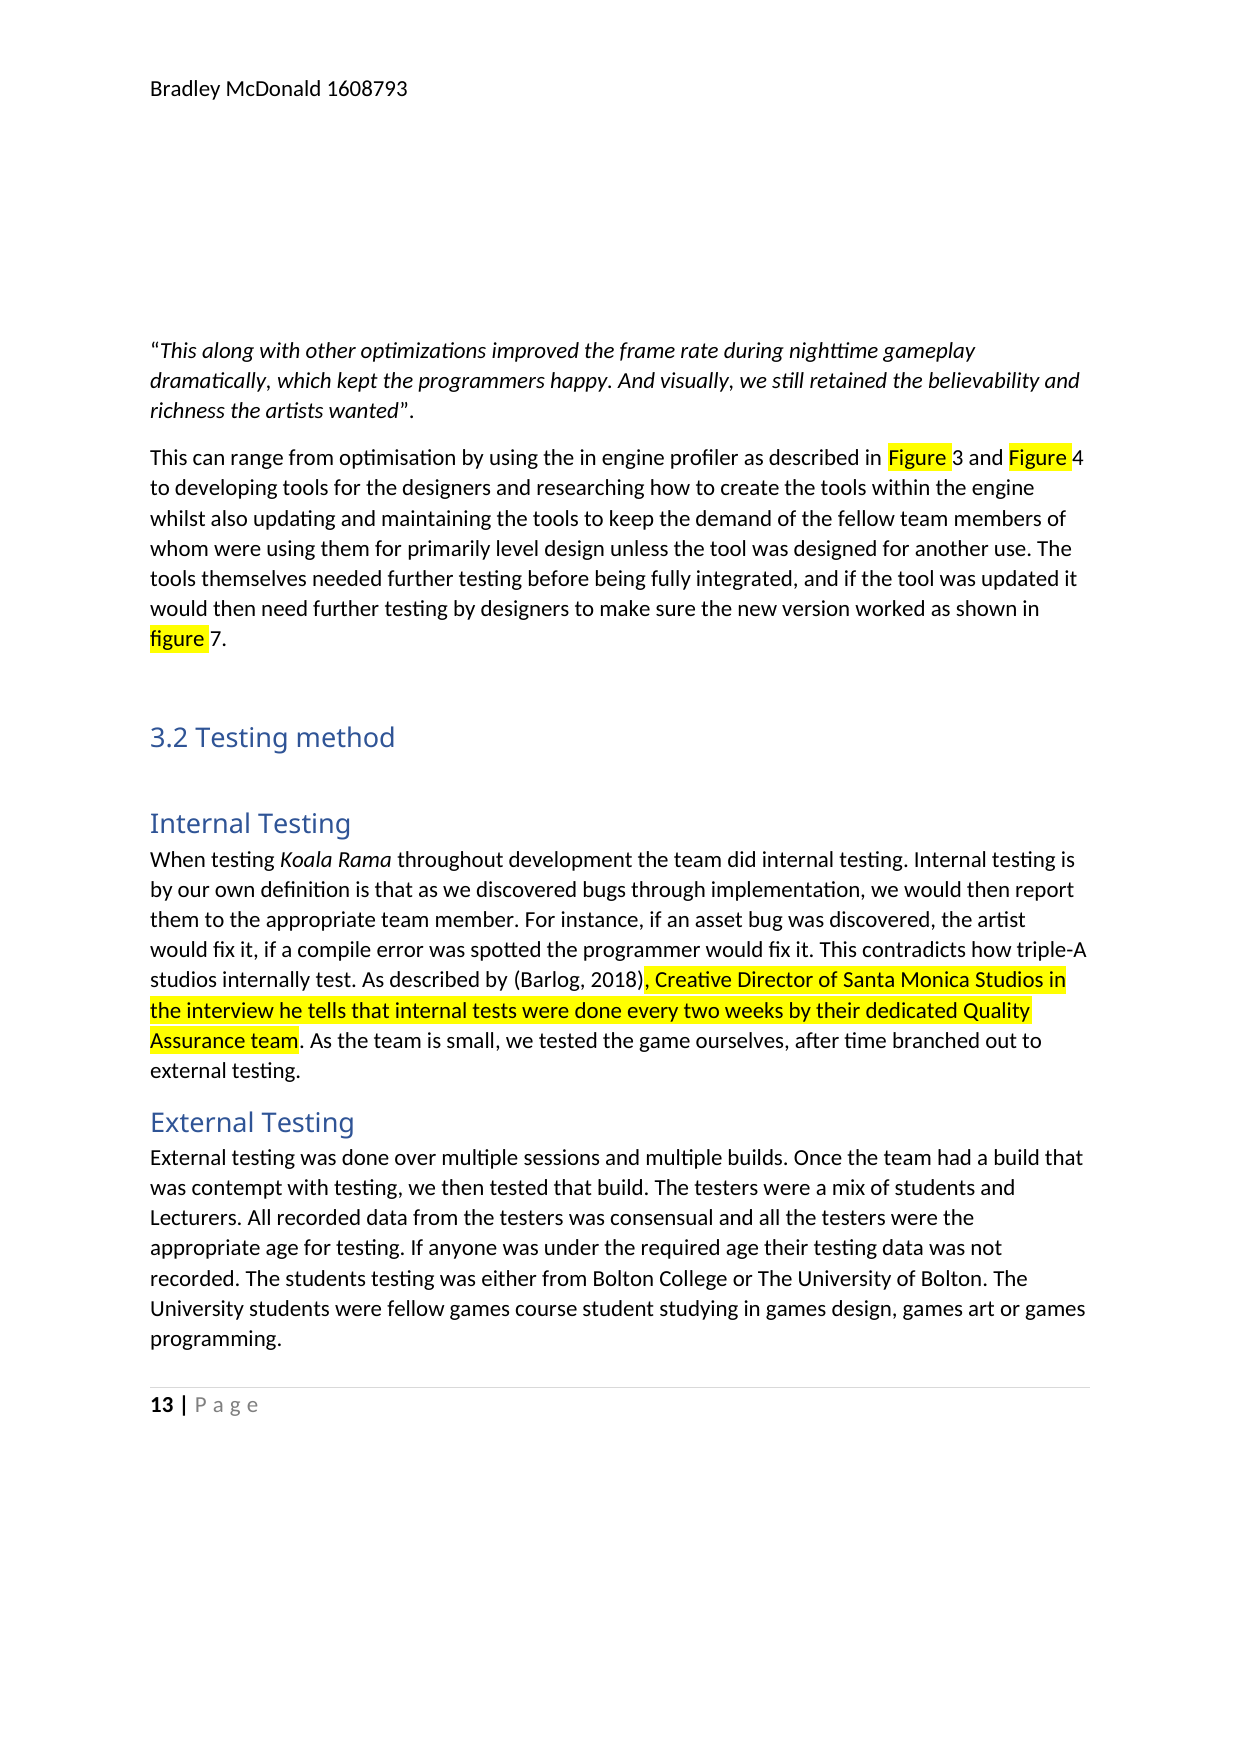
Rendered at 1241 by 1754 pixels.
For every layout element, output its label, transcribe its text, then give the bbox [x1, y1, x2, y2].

text “This along with other optimizations improved the frame rate during nighttime gameplay dramatically, which kept the programmers happy. And visually, we still retained the believability and richness the artists wanted”. [150, 336, 1090, 424]
subtitle External Testing [150, 1103, 1090, 1140]
subtitle Internal Testing [150, 805, 1090, 842]
text When testing Koala Rama throughout development the team did internal testing. Internal testing is by our own definition is that as we discovered bugs through implementation, we would then report them to the appropriate team member. For instance, if an asset bug was discovered, the artist would fix it, if a compile error was spotted the programmer would fix it. This contradicts how triple-A studios internally test. As described by , Creative Director of Santa Monica Studios in the interview he tells that internal tests were done every two weeks by their dedicated Quality Assurance team. As the team is small, we tested the game ourselves, after time branched out to external testing. [150, 845, 1090, 1084]
text This can range from optimisation by using the in engine profiler as described in Figure 3 and Figure 4 to developing tools for the designers and researching how to create the tools within the engine whilst also updating and maintaining the tools to keep the demand of the fellow team members of whom were using them for primarily level design unless the tool was designed for another use. The tools themselves needed further testing before being fully integrated, and if the tool was updated it would then need further testing by designers to make sure the new version worked as shown in figure 7. [150, 443, 1090, 653]
subtitle 3.2 Testing method [150, 718, 1090, 755]
text External testing was done over multiple sessions and multiple builds. Once the team had a build that was contempt with testing, we then tested that build. The testers were a mix of students and Lecturers. All recorded data from the testers was consensual and all the testers were the appropriate age for testing. If anyone was under the required age their testing data was not recorded. The students testing was either from Bolton College or The University of Bolton. The University students were fellow games course student studying in games design, games art or games programming. [150, 1143, 1090, 1352]
